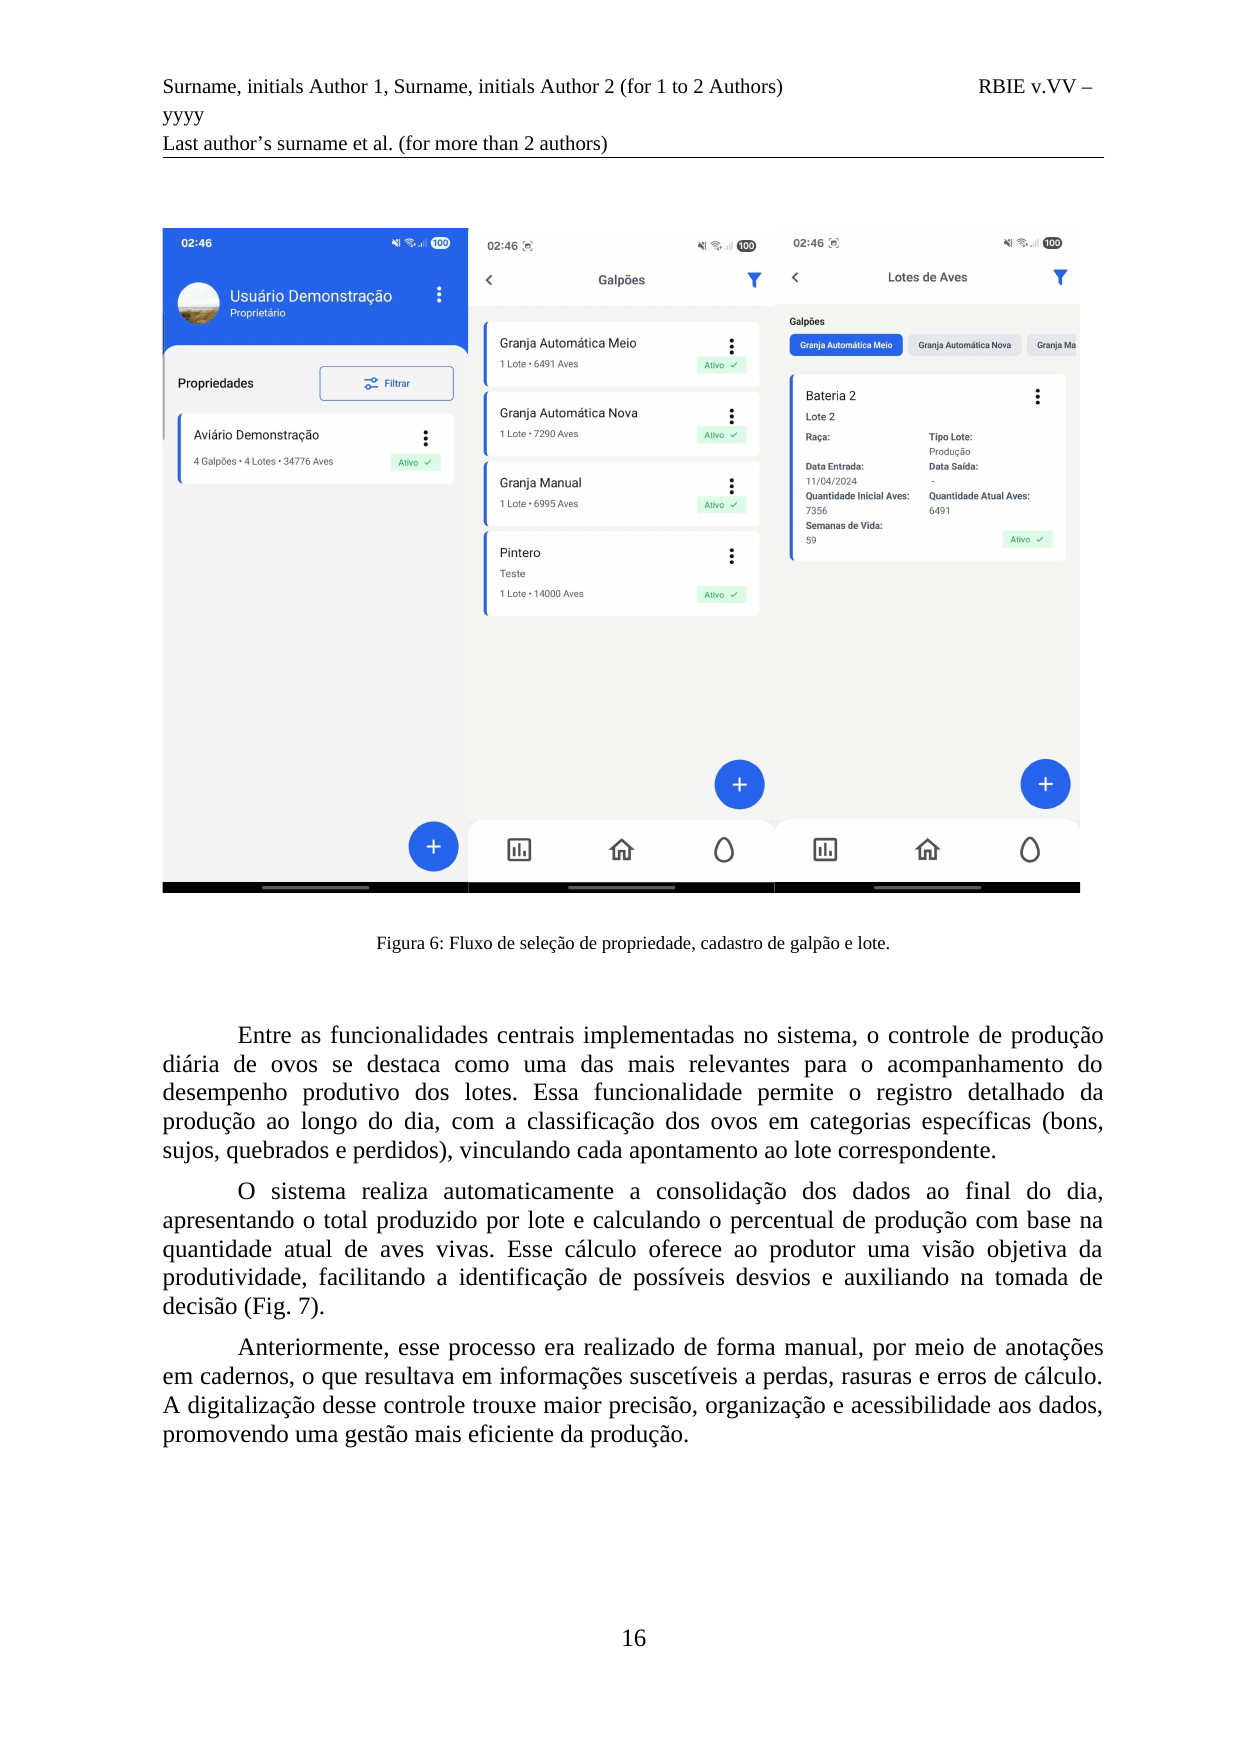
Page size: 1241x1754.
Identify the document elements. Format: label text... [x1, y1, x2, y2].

picture [162, 228, 1081, 893]
text Entre as funcionalidades centrais implementadas no sistema, o controle de produção diária de ovos se destaca como uma das mais relevantes para o acompanhamento do desempenho produtivo dos lotes. Essa funcionalidade permite o registro detalhado da produção ao longo do dia, com a classificação dos ovos em categorias específicas (bons, sujos, quebrados e perdidos), vinculando cada apontamento ao lote correspondente. [162, 1020, 1104, 1164]
text Anteriormente, esse processo era realizado de forma manual, por meio de anotações em cadernos, o que resultava em informações suscetíveis a perdas, rasuras e erros de cálculo. A digitalização desse controle trouxe maior precisão, organização e acessibilidade aos dados, promovendo uma gestão mais eficiente da produção. [162, 1332, 1104, 1447]
text Figura 6: Fluxo de seleção de propriedade, cadastro de galpão e lote. [162, 932, 1104, 954]
text O sistema realiza automaticamente a consolidação dos dados ao final do dia, apresentando o total produzido por lote e calculando o percentual de produção com base na quantidade atual de aves vivas. Esse cálculo oferece ao produtor uma visão objetiva da produtividade, facilitando a identificação de possíveis desvios e auxiliando na tomada de decisão (Fig. 7). [162, 1176, 1104, 1320]
